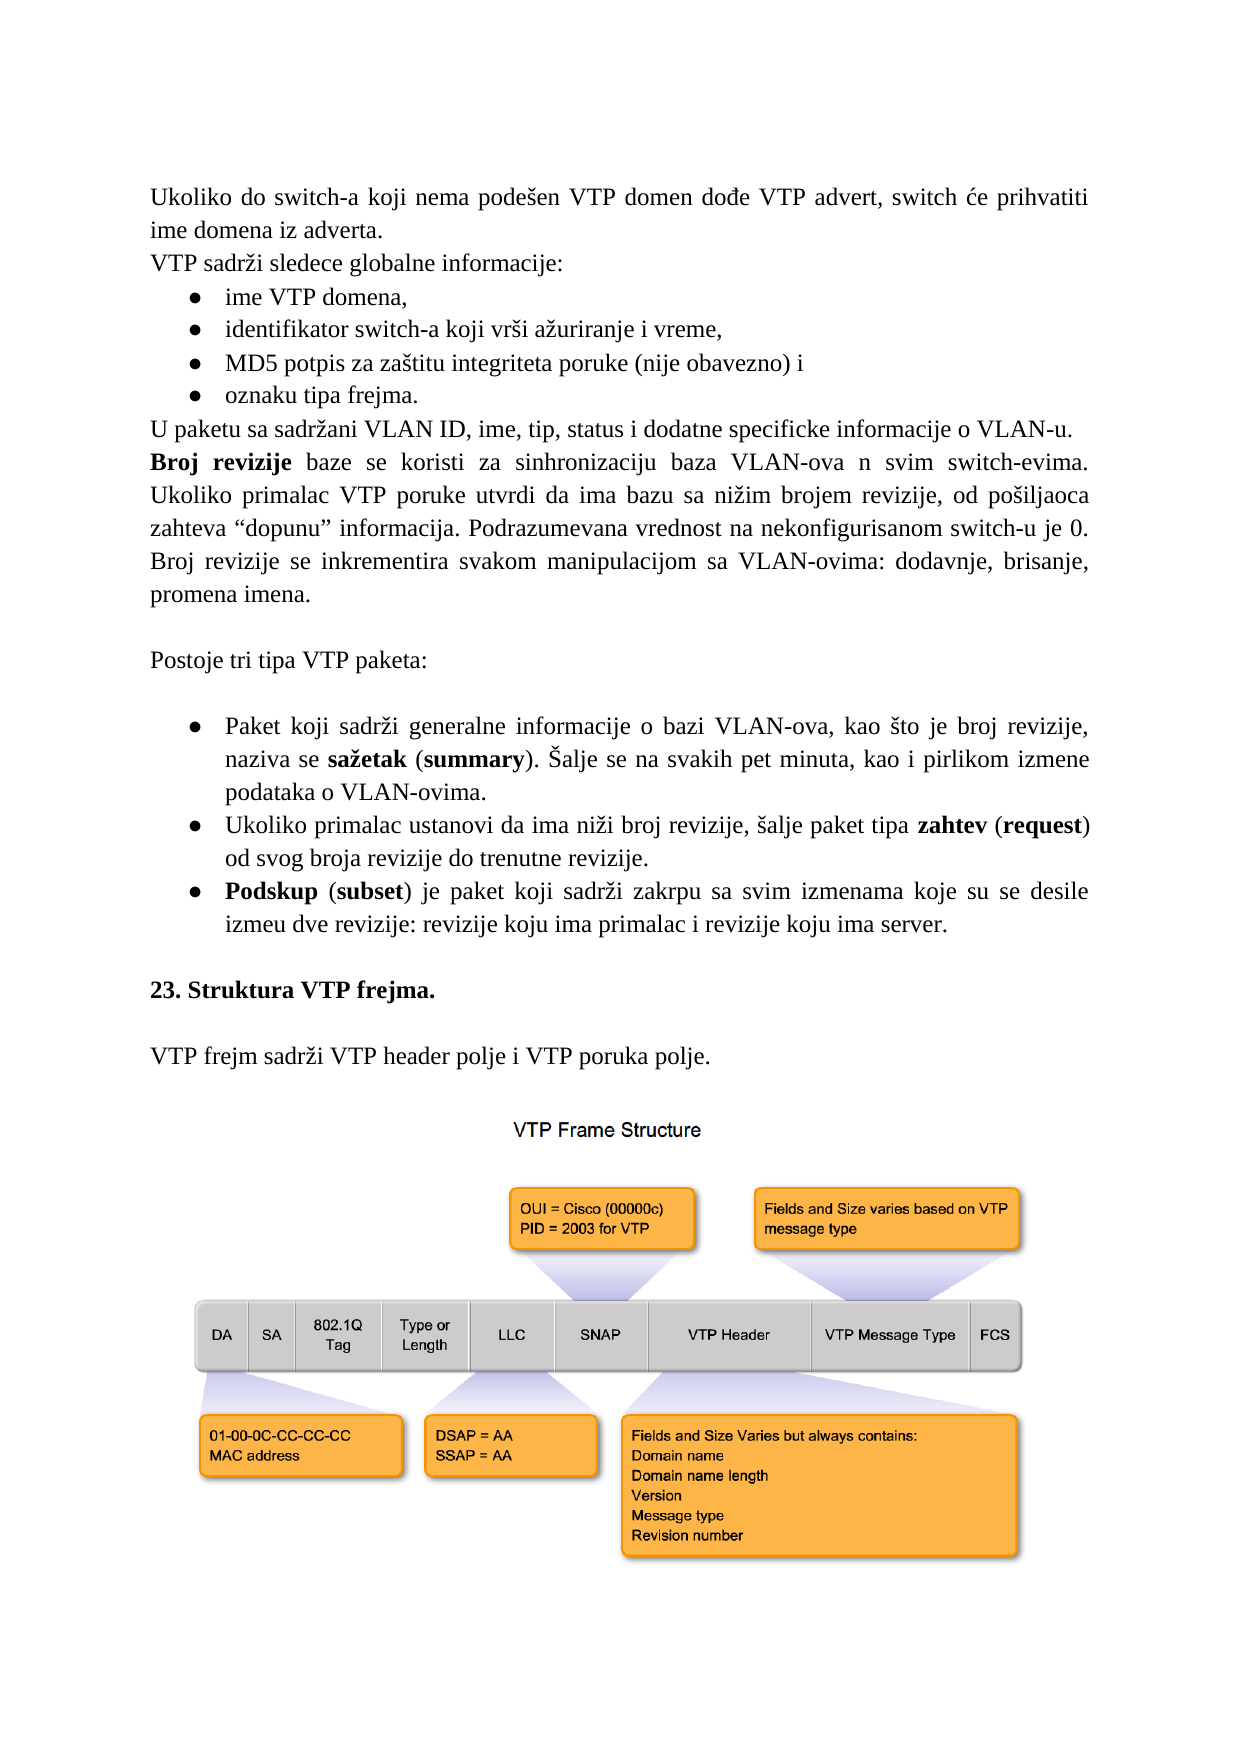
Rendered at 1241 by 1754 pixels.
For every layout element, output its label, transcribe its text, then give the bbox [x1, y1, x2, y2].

text Broj revizije baze se koristi za sinhronizaciju baza VLAN-ova n svim switch-evima. Ukoliko primalac VTP poruke utvrdi da ima bazu sa nižim brojem revizije, od pošiljaoca zahteva “dopunu” informacija. Podrazumevana vrednost na nekonfigurisanom switch-u je 0. Broj revizije se inkrementira svakom manipulacijom sa VLAN-ovima: dodavnje, brisanje, promena imena. [150, 447, 1090, 607]
list identifikator switch-a koji vrši ažuriranje i vreme, [187, 314, 1090, 343]
list Podskup (subset) je paket koji sadrži zakrpu sa svim izmenama koje su se desile izmeu dve revizije: revizije koju ima primalac i revizije koju ima server. [187, 876, 1090, 938]
text 23. Struktura VTP frejma. [150, 975, 1090, 1004]
list oznaku tipa frejma. [187, 381, 1090, 409]
list Paket koji sadrži generalne informacije o bazi VLAN-ova, kao što je broj revizije, naziva se sažetak (summary). Šalje se na svakih pet minuta, kao i pirlikom izmene podataka o VLAN-ovima. [187, 711, 1090, 806]
text Ukoliko do switch-a koji nema podešen VTP domen dođe VTP advert, switch će prihvatiti ime domena iz adverta. [150, 182, 1090, 244]
text U paketu sa sadržani VLAN ID, ime, tip, status i dodatne specificke informacije o VLAN-u. [150, 414, 1090, 442]
text VTP frejm sadrži VTP header polje i VTP poruka polje. [150, 1041, 1090, 1070]
picture [150, 1107, 1091, 1589]
list MD5 potpis za zaštitu integriteta poruke (nije obavezno) i [187, 348, 1090, 376]
list ime VTP domena, [187, 282, 1090, 310]
text Postoje tri tipa VTP paketa: [150, 645, 1090, 673]
text VTP sadrži sledece globalne informacije: [150, 248, 1090, 277]
list Ukoliko primalac ustanovi da ima niži broj revizije, šalje paket tipa zahtev (request) od svog broja revizije do trenutne revizije. [187, 810, 1090, 872]
